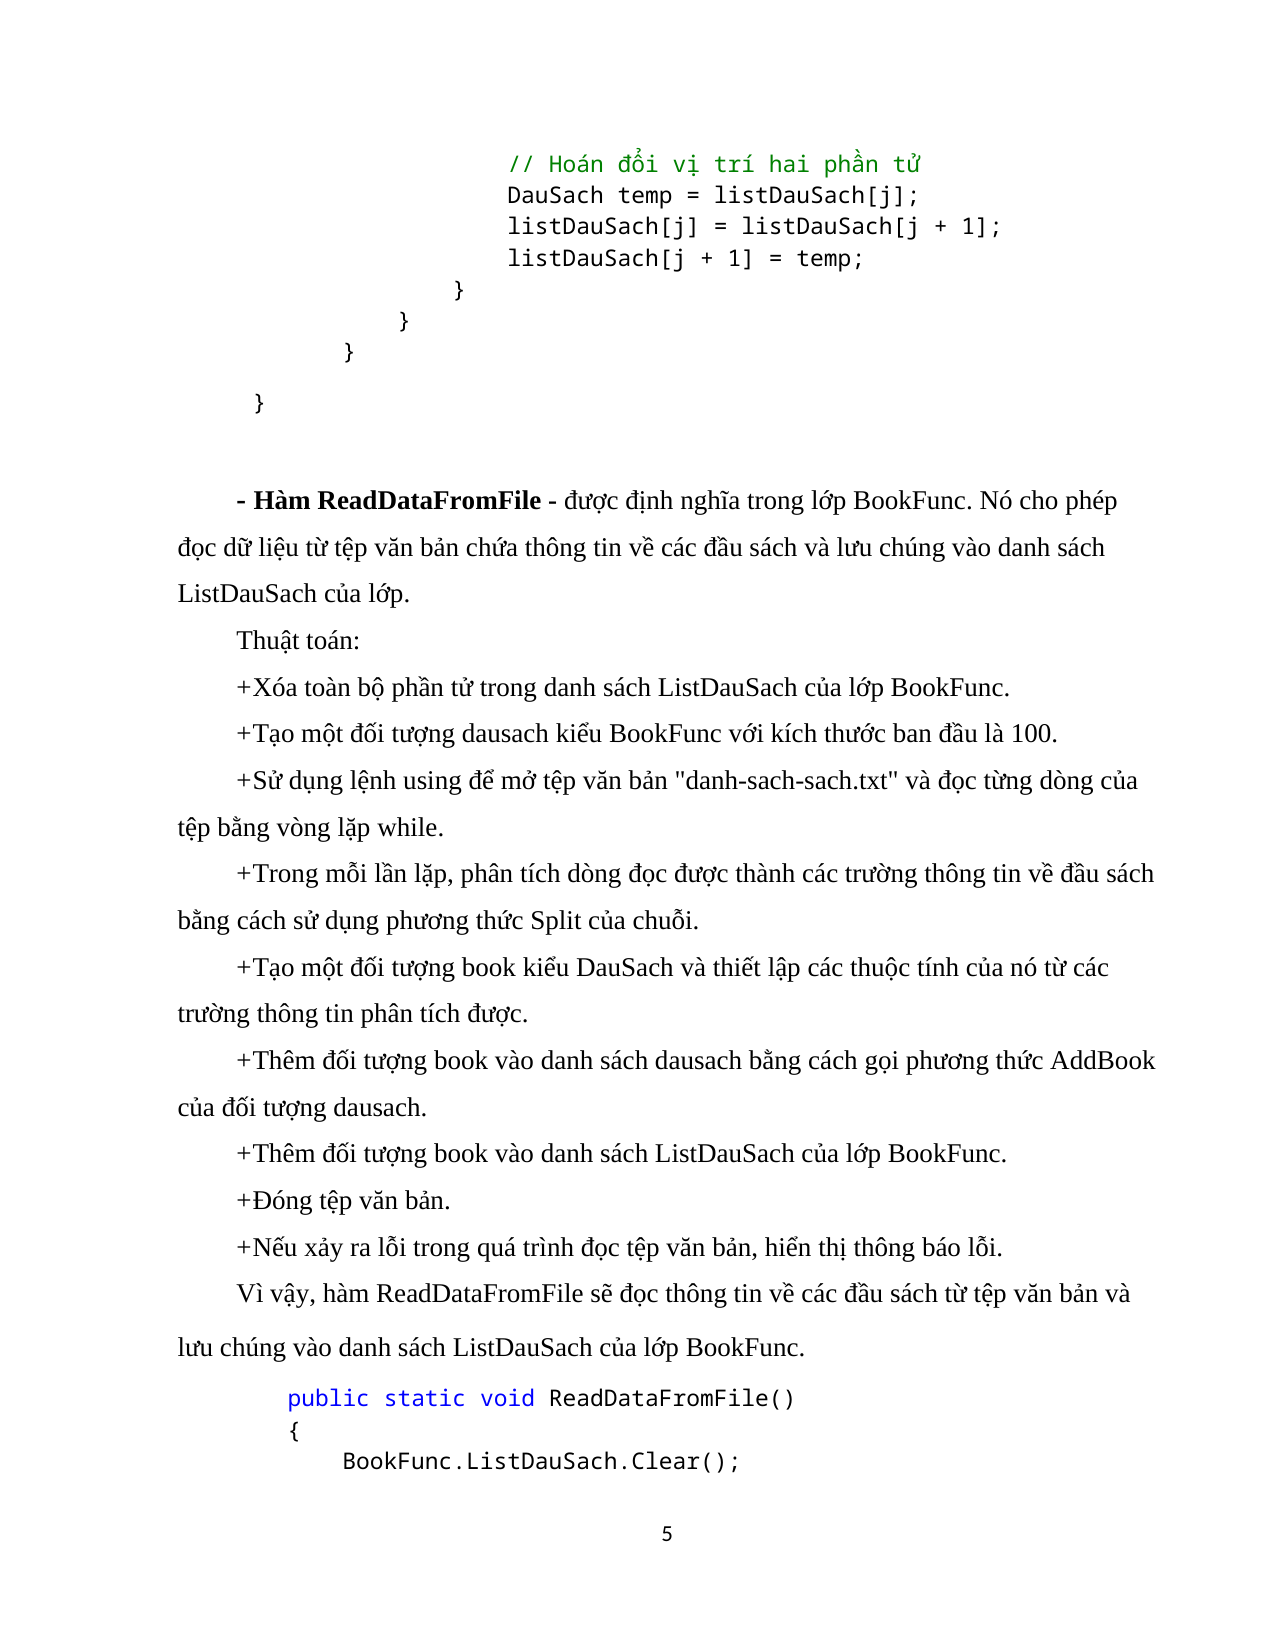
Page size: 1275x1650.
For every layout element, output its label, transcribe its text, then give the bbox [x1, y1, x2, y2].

text { [177, 1414, 1157, 1445]
text Vì vậy, hàm ReadDataFromFile sẽ đọc thông tin về các đầu sách từ tệp văn bản và lưu chúng vào danh sách ListDauSach của lớp BookFunc. [177, 1277, 1157, 1364]
text DauSach temp = listDauSach[j]; [177, 179, 1157, 210]
text } [177, 335, 1157, 366]
text Thuật toán: [177, 624, 1157, 655]
list Tạo một đối tượng dausach kiểu BookFunc với kích thước ban đầu là 100. [177, 717, 1157, 749]
list Xóa toàn bộ phần tử trong danh sách ListDauSach của lớp BookFunc. [177, 671, 1157, 702]
text BookFunc.ListDauSach.Clear(); [177, 1445, 1157, 1476]
text public static void ReadDataFromFile() [177, 1382, 1157, 1414]
list Nếu xảy ra lỗi trong quá trình đọc tệp văn bản, hiển thị thông báo lỗi. [177, 1231, 1157, 1262]
text } [177, 386, 1157, 417]
text // Hoán đổi vị trí hai phần tử [177, 148, 1157, 179]
list Thêm đối tượng book vào danh sách ListDauSach của lớp BookFunc. [177, 1137, 1157, 1169]
list Thêm đối tượng book vào danh sách dausach bằng cách gọi phương thức AddBook của đối tượng dausach. [177, 1044, 1157, 1122]
list Sử dụng lệnh using để mở tệp văn bản "danh-sach-sach.txt" và đọc từng dòng của tệp bằng vòng lặp while. [177, 764, 1157, 842]
text } [177, 273, 1157, 304]
text } [177, 304, 1157, 335]
list Trong mỗi lần lặp, phân tích dòng đọc được thành các trường thông tin về đầu sách bằng cách sử dụng phương thức Split của chuỗi. [177, 857, 1157, 935]
text - Hàm ReadDataFromFile - được định nghĩa trong lớp BookFunc. Nó cho phép đọc dữ liệu từ tệp văn bản chứa thông tin về các đầu sách và lưu chúng vào danh sách ListDauSach của lớp. [177, 482, 1157, 609]
text listDauSach[j + 1] = temp; [177, 241, 1157, 273]
text listDauSach[j] = listDauSach[j + 1]; [177, 210, 1157, 241]
list Đóng tệp văn bản. [177, 1184, 1157, 1215]
list Tạo một đối tượng book kiểu DauSach và thiết lập các thuộc tính của nó từ các trường thông tin phân tích được. [177, 951, 1157, 1029]
